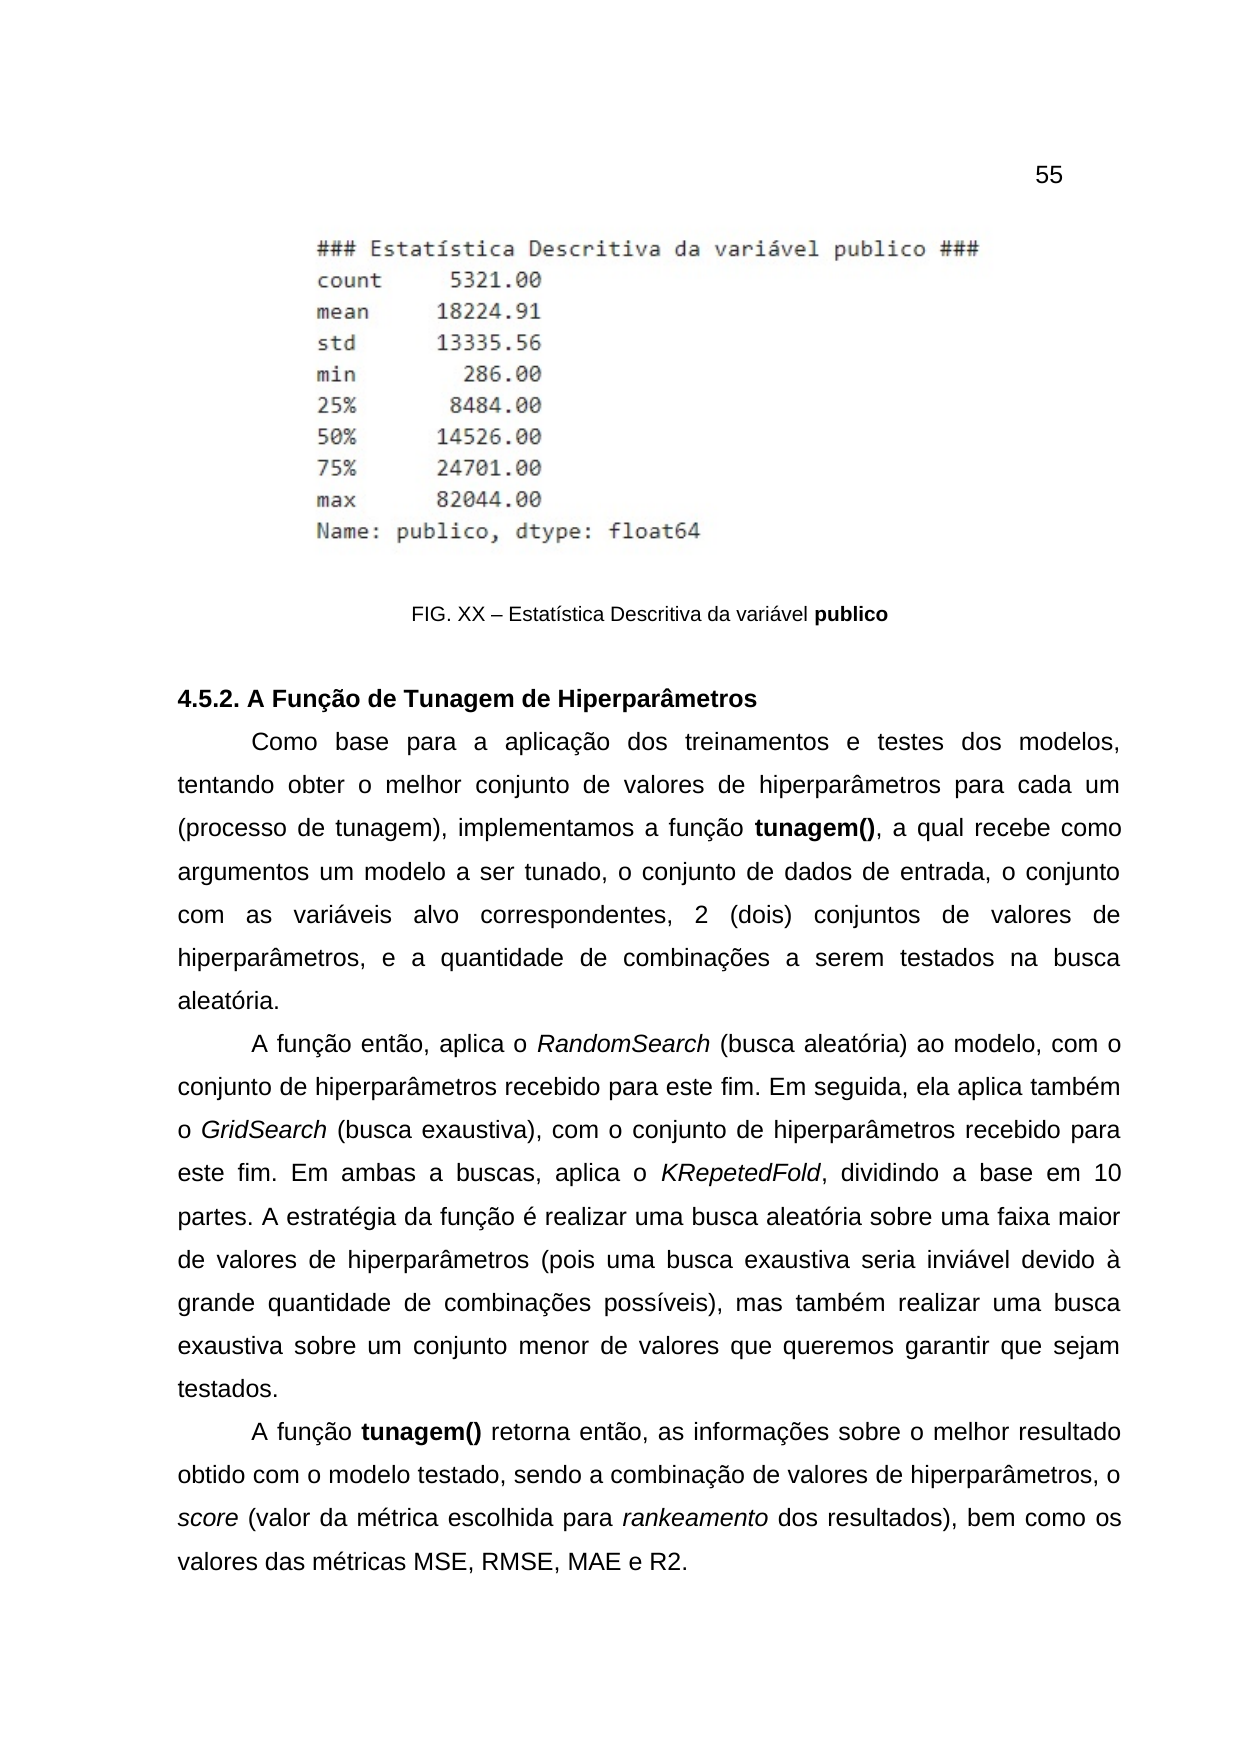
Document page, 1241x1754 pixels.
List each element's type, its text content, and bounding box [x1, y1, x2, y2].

text A função então, aplica o RandomSearch (busca aleatória) ao modelo, com o conjunto de hiperparâmetros recebido para este fim. Em seguida, ela aplica também o GridSearch (busca exaustiva), com o conjunto de hiperparâmetros recebido para este fim. Em ambas a buscas, aplica o KRepetedFold, dividindo a base em 10 partes. A estratégia da função é realizar uma busca aleatória sobre uma faixa maior de valores de hiperparâmetros (pois uma busca exaustiva seria inviável devido à grande quantidade de combinações possíveis), mas também realizar uma busca exaustiva sobre um conjunto menor de valores que queremos garantir que sejam testados. [177, 1029, 1122, 1403]
text A função tunagem() retorna então, as informações sobre o melhor resultado obtido com o modelo testado, sendo a combinação de valores de hiperparâmetros, o score (valor da métrica escolhida para rankeamento dos resultados), bem como os valores das métricas MSE, RMSE, MAE e R2. [177, 1417, 1122, 1575]
picture [266, 203, 1033, 584]
text FIG. XX – Estatística Descritiva da variável publico [177, 598, 1122, 627]
subtitle 4.5.2. A Função de Tunagem de Hiperparâmetros [177, 684, 1122, 713]
text Como base para a aplicação dos treinamentos e testes dos modelos, tentando obter o melhor conjunto de valores de hiperparâmetros para cada um (processo de tunagem), implementamos a função tunagem(), a qual recebe como argumentos um modelo a ser tunado, o conjunto de dados de entrada, o conjunto com as variáveis alvo correspondentes, 2 (dois) conjuntos de valores de hiperparâmetros, e a quantidade de combinações a serem testados na busca aleatória. [177, 727, 1122, 1015]
